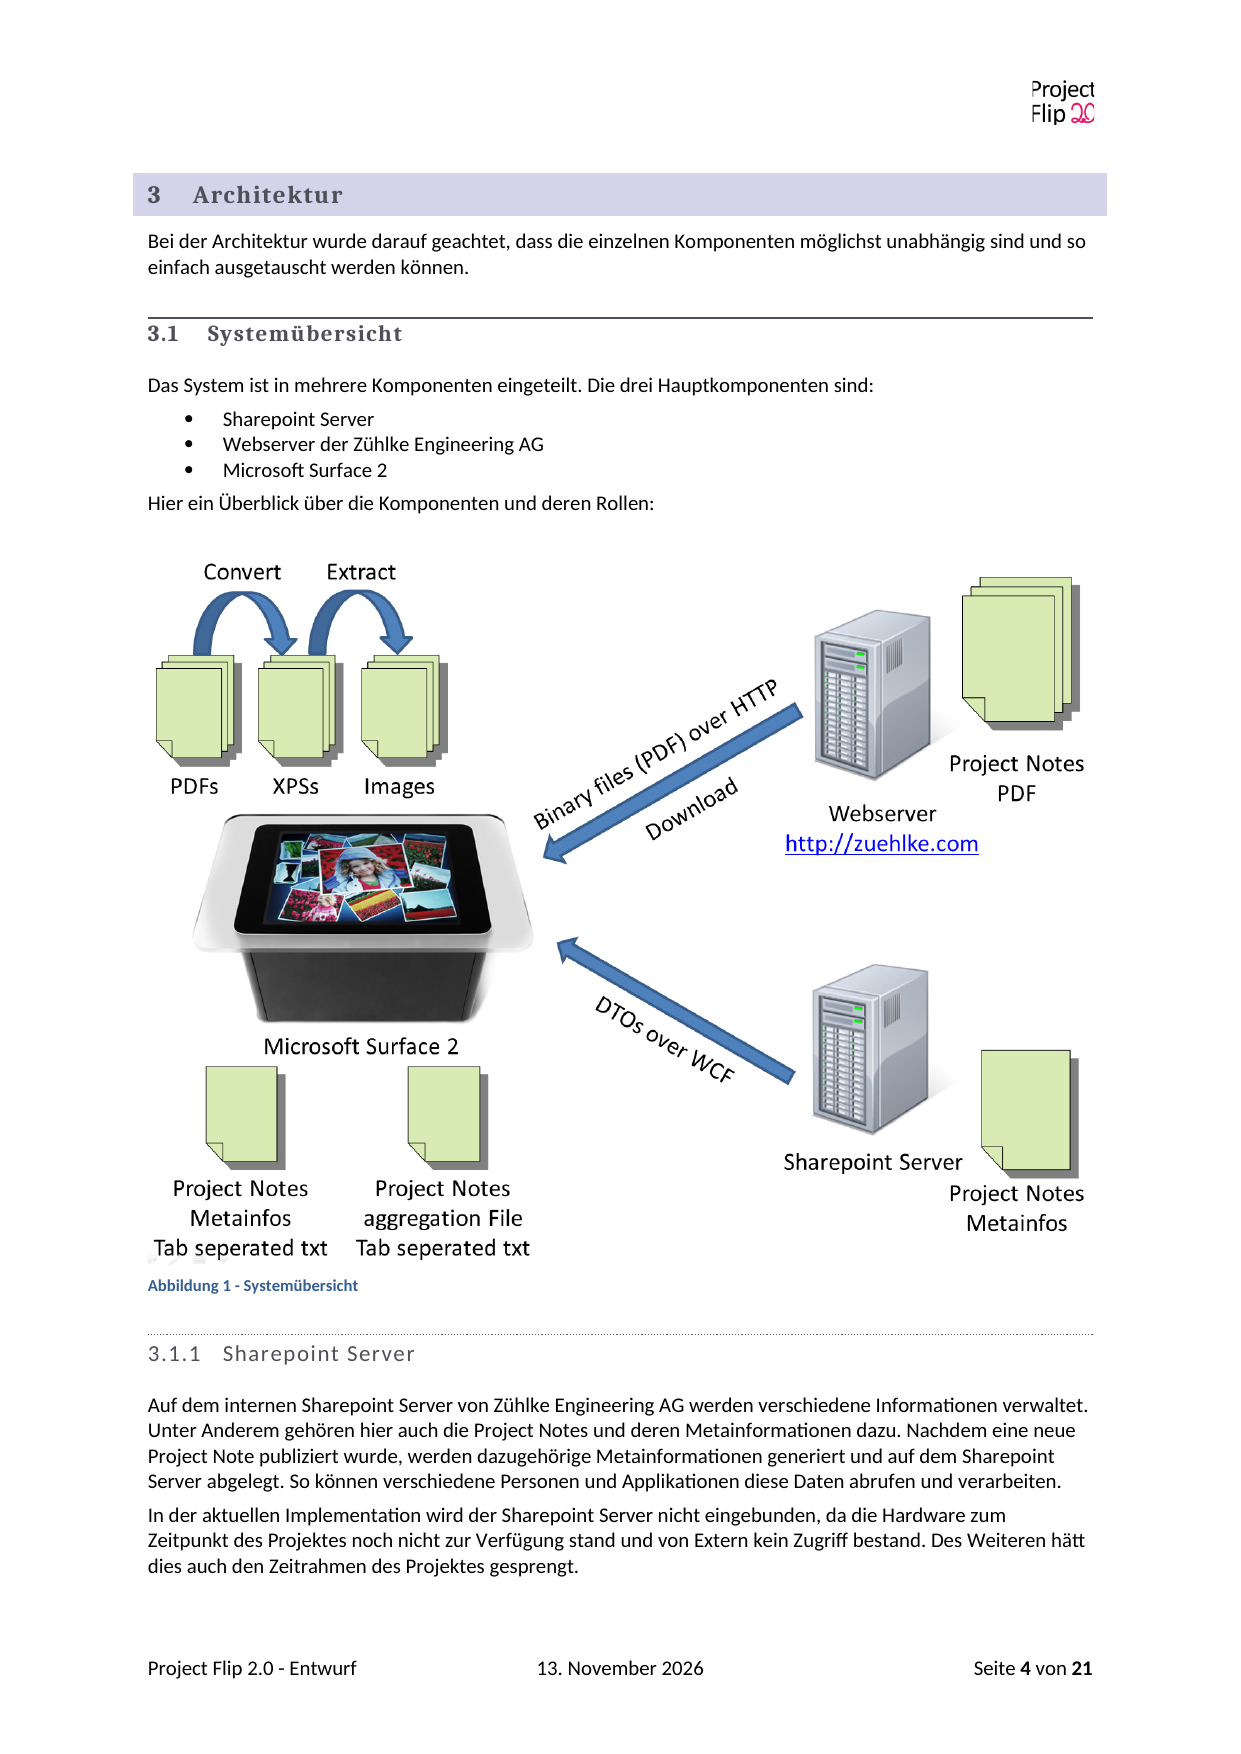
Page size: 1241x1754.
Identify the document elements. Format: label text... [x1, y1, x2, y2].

subtitle Systemübersicht [148, 319, 1093, 347]
text Auf dem internen Sharepoint Server von Zühlke Engineering AG werden verschiedene Informationen verwaltet. Unter Anderem gehören hier auch die Project Notes und deren Metainformationen dazu. Nachdem eine neue Project Note publiziert wurde, werden dazugehörige Metainformationen generiert und auf dem Sharepoint Server abgelegt. So können verschiedene Personen und Applikationen diese Daten abrufen und verarbeiten. [148, 1392, 1093, 1494]
text Hier ein Überblick über die Komponenten und deren Rollen: [148, 491, 1093, 516]
text Bei der Architektur wurde darauf geachtet, dass die einzelnen Komponenten möglichst unabhängig sind und so einfach ausgetauscht werden können. [148, 228, 1093, 279]
list Sharepoint Server [185, 406, 1093, 431]
subtitle Architektur [139, 179, 1101, 210]
text In der aktuellen Implementation wird der Sharepoint Server nicht eingebunden, da die Hardware zum Zeitpunkt des Projektes noch nicht zur Verfügung stand und von Extern kein Zugriff bestand. Des Weiteren hätt dies auch den Zeitrahmen des Projektes gesprengt. [148, 1502, 1093, 1578]
list Microsoft Surface 2 [185, 457, 1093, 482]
picture [1081, 79, 1097, 124]
text Das System ist in mehrere Komponenten eingeteilt. Die drei Hauptkomponenten sind: [148, 372, 1093, 398]
picture [147, 558, 1093, 1268]
subtitle Sharepoint Server [148, 1333, 1093, 1367]
list Webserver der Zühlke Engineering AG [185, 431, 1093, 457]
